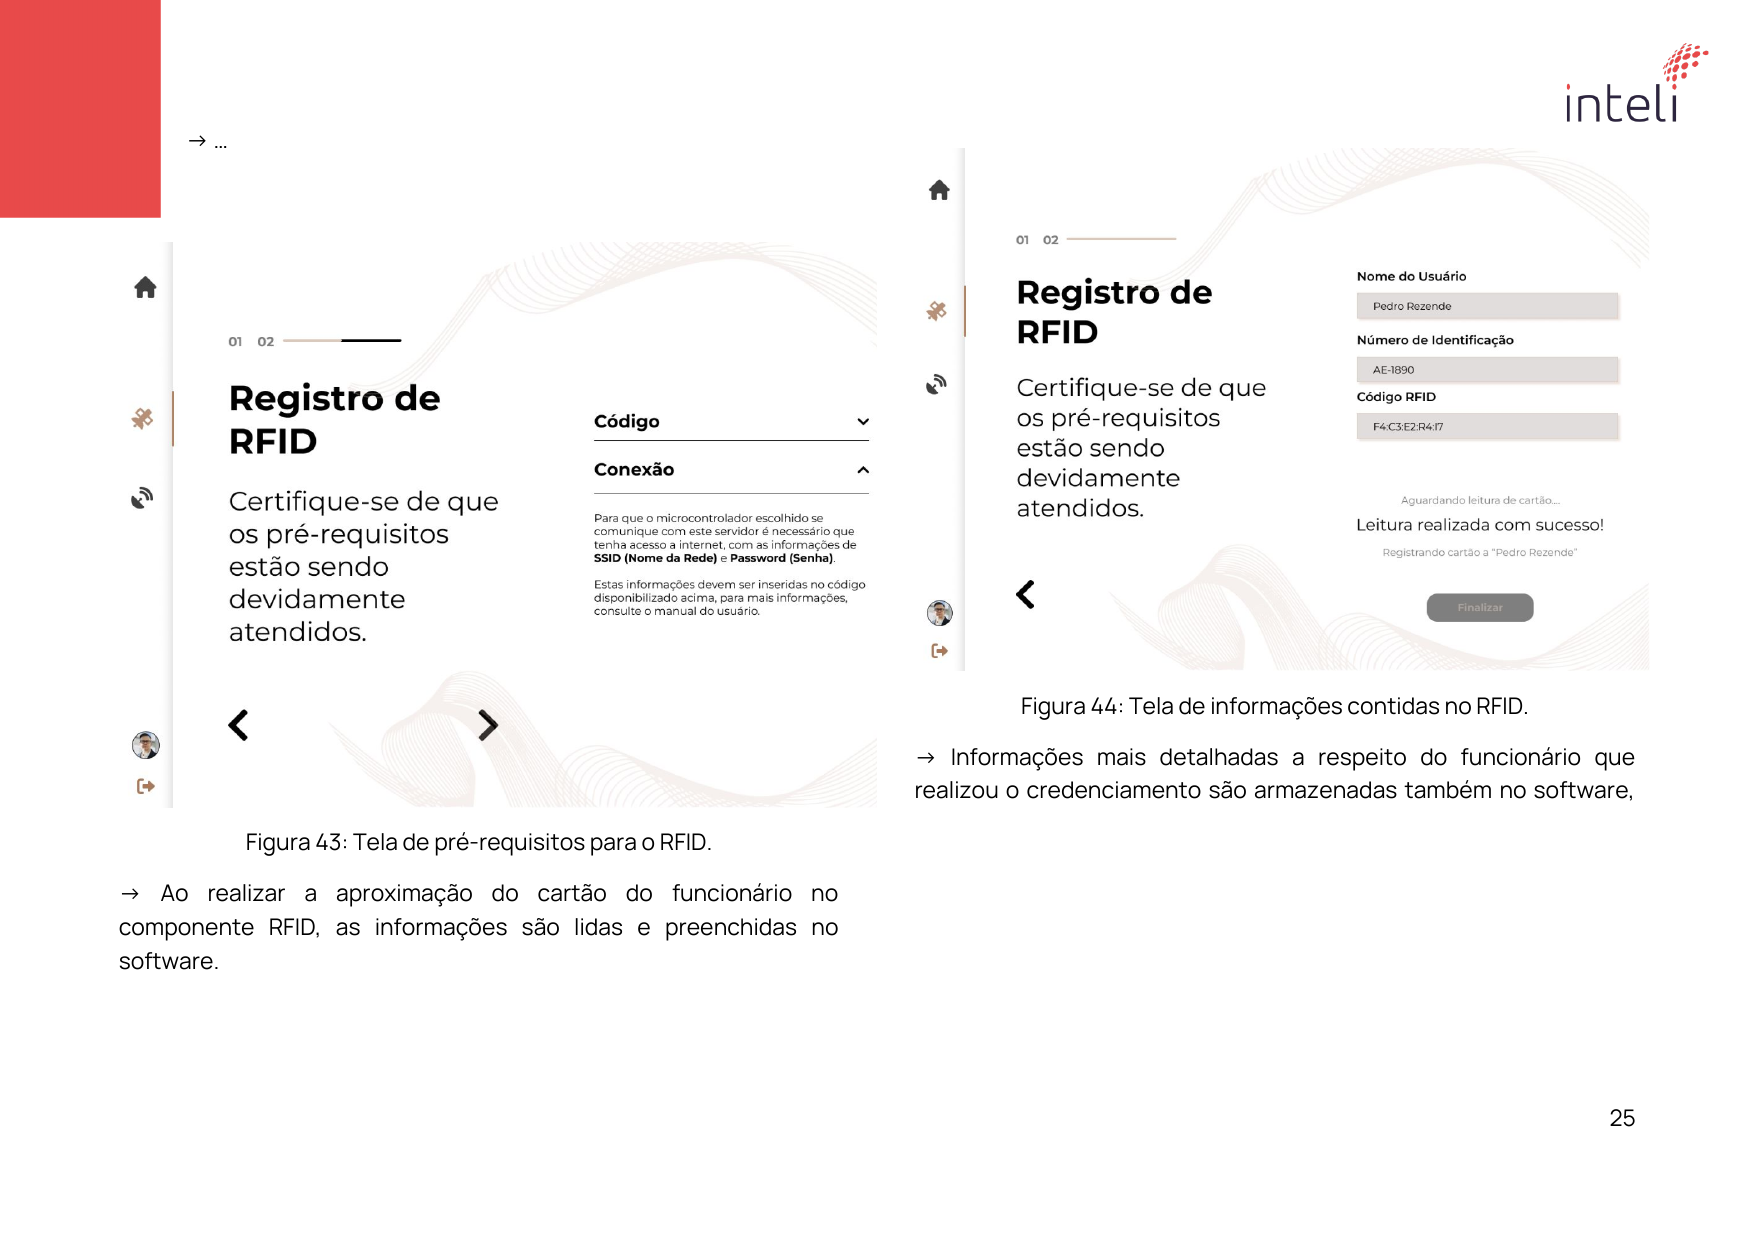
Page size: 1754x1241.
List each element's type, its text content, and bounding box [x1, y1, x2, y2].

picture [118, 242, 877, 808]
text -> … [118, 124, 839, 242]
picture [1566, 43, 1709, 122]
text Figura 43: Tela de pré-requisitos para o RFID. [118, 826, 839, 858]
text -> Ao realizar a aproximação do cartão do funcionário no componente RFID, as informações são lidas e preenchidas no software. [118, 877, 839, 976]
picture [914, 148, 1650, 671]
text -> Informações mais detalhadas a respeito do funcionário que realizou o credenciamento são armazenadas também no software, contendo o nome, sobrenome e o número de identificação. [914, 741, 1636, 806]
text Figura 44: Tela de informações contidas no RFID. [914, 690, 1636, 721]
picture [0, 0, 161, 218]
